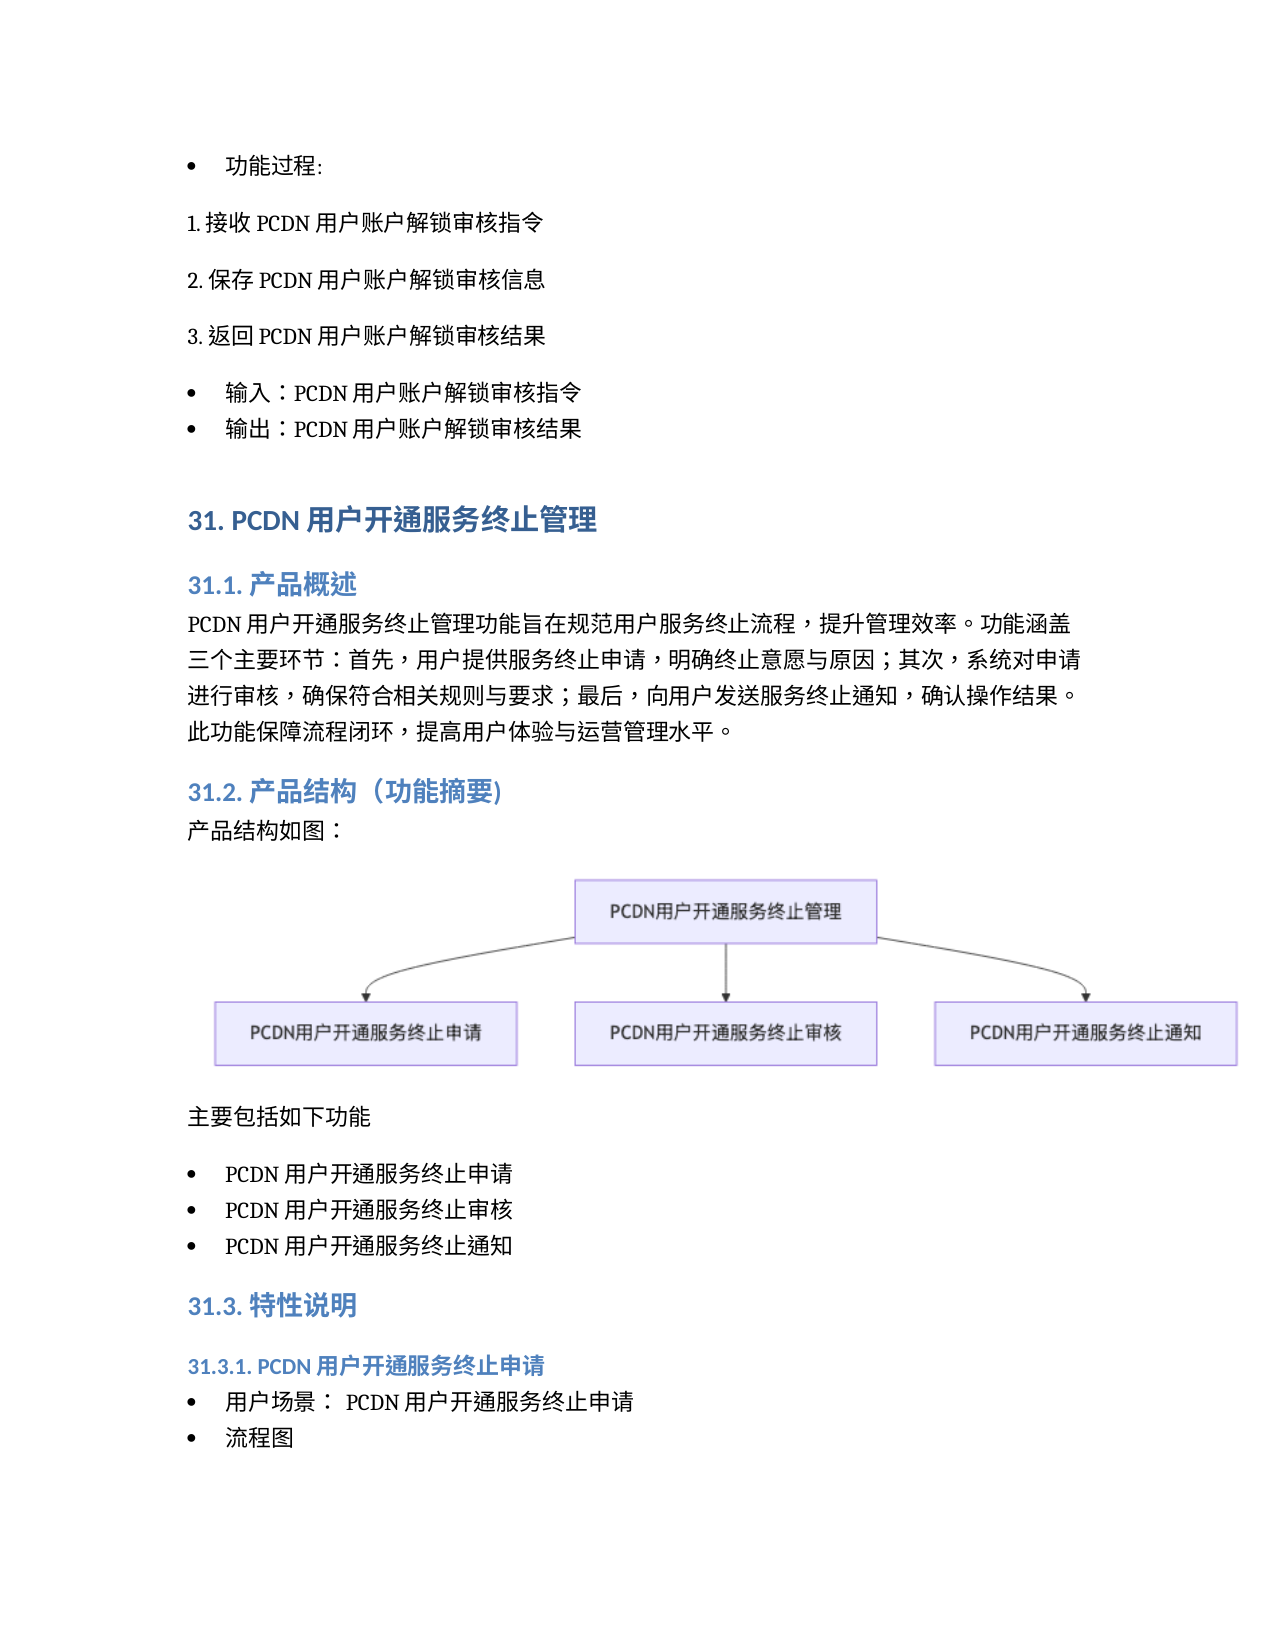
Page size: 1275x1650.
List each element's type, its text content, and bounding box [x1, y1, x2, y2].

subtitle 31.3.1. PCDN用户开通服务终止申请 [187, 1350, 1087, 1381]
subtitle 31.2. 产品结构（功能摘要) [187, 772, 1087, 809]
subtitle 31. PCDN用户开通服务终止管理 [187, 499, 1087, 539]
subtitle 31.1. 产品概述 [187, 565, 1087, 602]
list PCDN用户开通服务终止通知 [187, 1230, 1087, 1261]
text 3. 返回PCDN用户账户解锁审核结果 [187, 320, 1087, 352]
list 流程图 [187, 1422, 1087, 1453]
list 输出：PCDN用户账户解锁审核结果 [187, 413, 1087, 444]
text 1. 接收PCDN用户账户解锁审核指令 [187, 207, 1087, 238]
text 产品结构如图： [187, 815, 1087, 846]
text 主要包括如下功能 [187, 1101, 1087, 1132]
list 用户场景： PCDN用户开通服务终止申请 [187, 1386, 1087, 1417]
text PCDN用户开通服务终止管理功能旨在规范用户服务终止流程，提升管理效率。功能涵盖三个主要环节：首先，用户提供服务终止申请，明确终止意愿与原因；其次，系统对申请进行审核，确保符合相关规则与要求；最后，向用户发送服务终止通知，确认操作结果。此功能保障流程闭环，提高用户体验与运营管理水平。 [187, 608, 1087, 747]
text 2. 保存PCDN用户账户解锁审核信息 [187, 263, 1087, 295]
picture [206, 871, 1257, 1077]
list 输入：PCDN用户账户解锁审核指令 [187, 377, 1087, 408]
list PCDN用户开通服务终止审核 [187, 1194, 1087, 1225]
subtitle 31.3. 特性说明 [187, 1287, 1087, 1323]
list PCDN用户开通服务终止申请 [187, 1158, 1087, 1189]
list 功能过程: [187, 150, 1087, 181]
